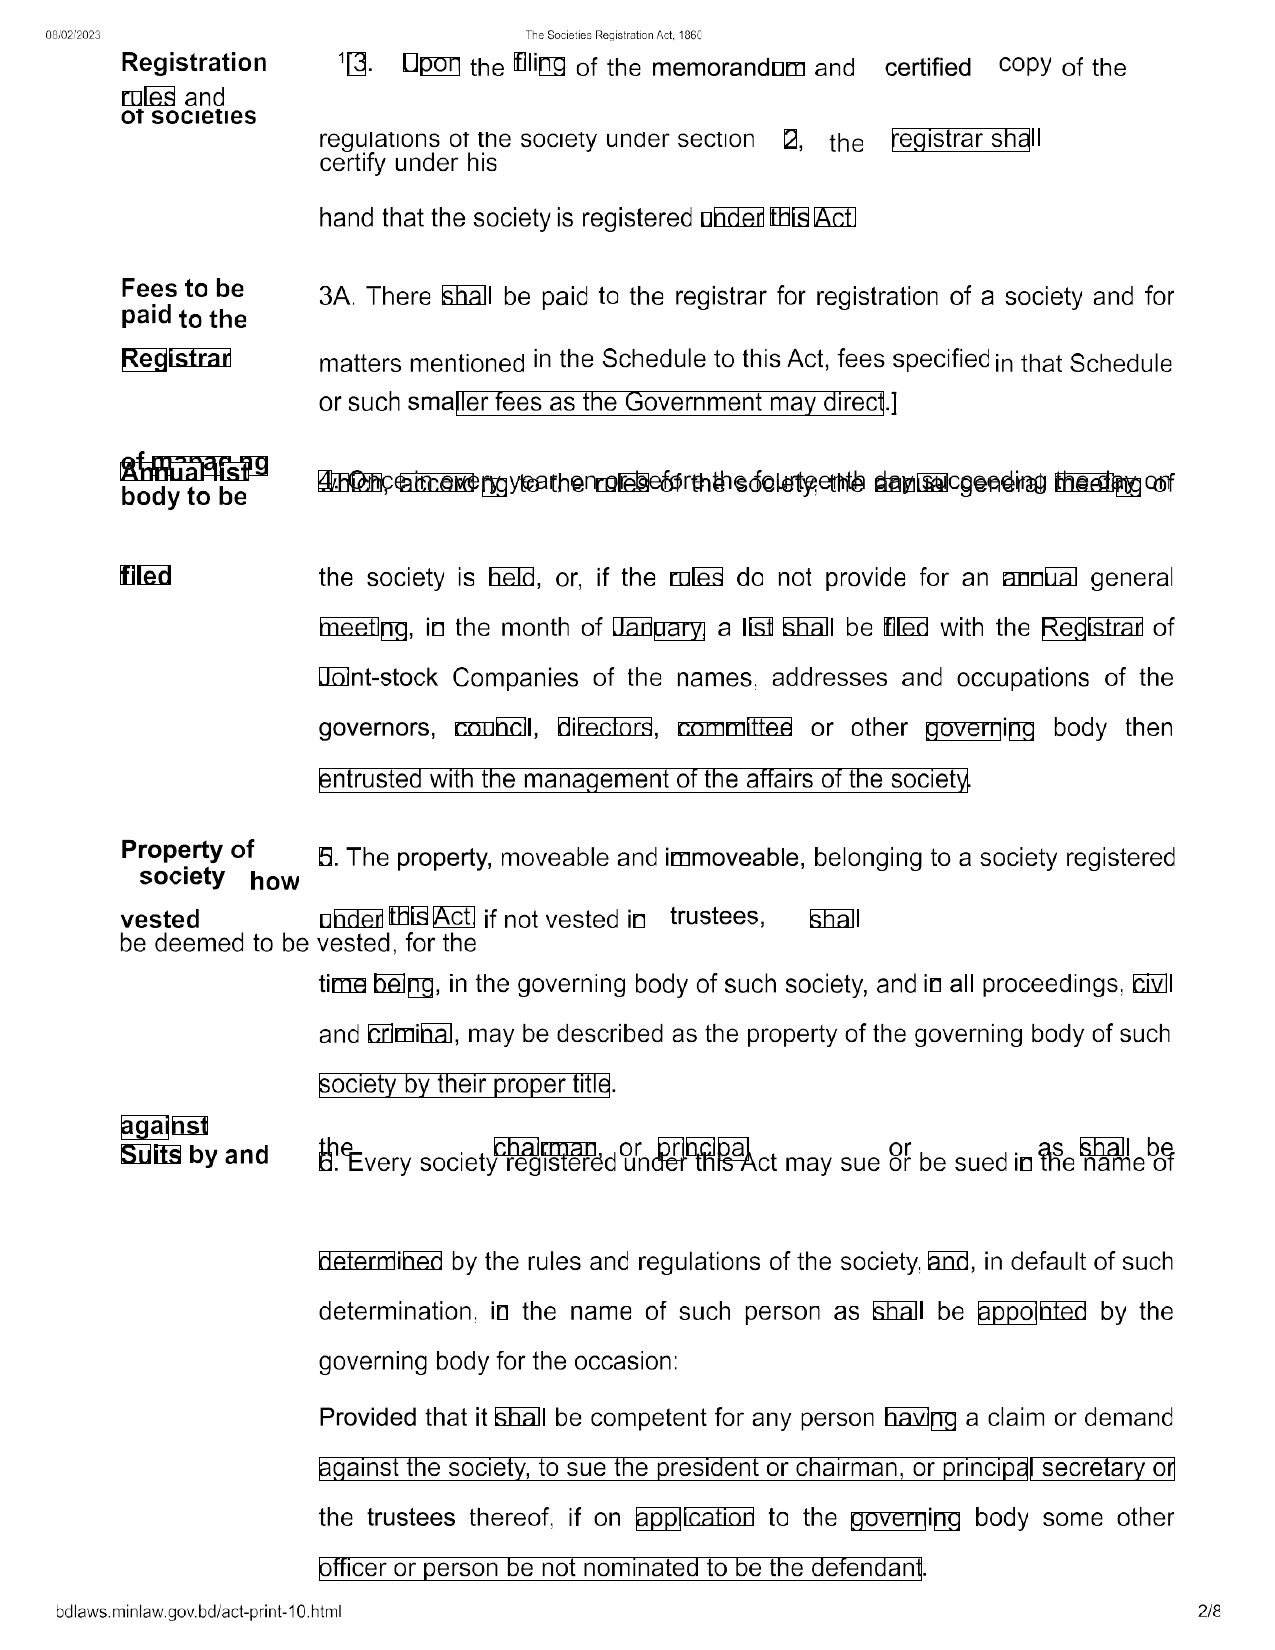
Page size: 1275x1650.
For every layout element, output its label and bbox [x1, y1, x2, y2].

picture [319, 567, 353, 586]
picture [793, 208, 808, 226]
picture [123, 92, 141, 105]
picture [979, 1302, 1036, 1324]
picture [546, 909, 618, 928]
picture [122, 1116, 168, 1139]
picture [421, 58, 459, 75]
picture [672, 853, 689, 865]
picture [412, 907, 427, 924]
picture [57, 1604, 337, 1621]
picture [209, 309, 247, 328]
picture [750, 618, 772, 635]
picture [476, 1407, 488, 1426]
picture [404, 54, 417, 71]
picture [320, 1074, 609, 1097]
picture [935, 1513, 959, 1530]
picture [620, 1138, 1007, 1176]
picture [241, 457, 267, 475]
picture [962, 572, 988, 586]
picture [1117, 1507, 1175, 1526]
picture [320, 769, 967, 792]
picture [983, 974, 1123, 997]
picture [693, 568, 722, 585]
picture [957, 667, 1089, 691]
picture [319, 286, 355, 305]
picture [1010, 723, 1033, 740]
picture [485, 909, 497, 928]
picture [768, 1508, 788, 1526]
picture [621, 567, 655, 586]
picture [559, 718, 569, 735]
picture [981, 290, 994, 305]
picture [171, 463, 203, 480]
picture [450, 974, 625, 997]
picture [1139, 1301, 1173, 1320]
picture [1093, 286, 1133, 305]
picture [251, 871, 299, 890]
picture [1054, 717, 1107, 741]
picture [1091, 567, 1173, 591]
picture [557, 207, 692, 232]
picture [1041, 1302, 1085, 1319]
picture [773, 63, 783, 75]
picture [434, 907, 474, 927]
picture [335, 910, 382, 927]
picture [784, 618, 827, 635]
picture [1147, 1137, 1175, 1171]
picture [138, 566, 170, 584]
picture [1043, 618, 1085, 640]
picture [433, 623, 443, 635]
picture [121, 566, 134, 584]
picture [122, 278, 177, 297]
picture [470, 58, 504, 76]
picture [893, 129, 1029, 151]
picture [1004, 573, 1028, 585]
picture [422, 1024, 451, 1042]
picture [319, 471, 331, 488]
picture [319, 1301, 477, 1323]
picture [1038, 1142, 1075, 1171]
picture [348, 391, 400, 411]
picture [320, 132, 754, 176]
picture [803, 1507, 837, 1526]
picture [938, 1301, 964, 1320]
picture [817, 286, 938, 310]
picture [522, 1301, 556, 1320]
picture [999, 57, 1052, 76]
picture [718, 622, 731, 636]
picture [469, 1023, 1170, 1047]
picture [852, 1513, 925, 1530]
picture [348, 53, 365, 75]
picture [319, 396, 342, 411]
picture [542, 286, 588, 310]
picture [636, 973, 916, 998]
picture [216, 278, 244, 297]
picture [1198, 1604, 1221, 1617]
picture [966, 1407, 1173, 1426]
picture [367, 567, 445, 591]
picture [932, 1413, 955, 1430]
picture [927, 723, 1000, 740]
picture [940, 617, 983, 636]
picture [671, 573, 689, 585]
picture [505, 910, 538, 928]
picture [1032, 573, 1042, 585]
picture [885, 618, 894, 635]
picture [187, 486, 210, 505]
picture [457, 392, 883, 415]
picture [902, 667, 942, 686]
picture [886, 1408, 928, 1425]
picture [1101, 1301, 1127, 1325]
picture [593, 667, 615, 686]
picture [685, 1508, 753, 1525]
picture [231, 839, 255, 858]
picture [737, 567, 763, 586]
picture [321, 618, 378, 635]
picture [179, 309, 202, 328]
picture [319, 470, 1175, 497]
picture [637, 1508, 680, 1530]
picture [634, 915, 644, 927]
picture [787, 63, 804, 75]
picture [1031, 1458, 1174, 1480]
picture [569, 1507, 582, 1526]
picture [985, 1251, 1173, 1270]
picture [598, 286, 619, 304]
picture [320, 207, 551, 232]
picture [534, 348, 989, 372]
picture [1043, 1512, 1103, 1526]
picture [1105, 667, 1126, 686]
picture [320, 1558, 921, 1580]
picture [123, 349, 166, 371]
picture [221, 463, 248, 480]
picture [929, 1252, 967, 1269]
picture [321, 915, 330, 927]
picture [120, 909, 199, 928]
picture [525, 30, 702, 41]
picture [502, 847, 657, 866]
picture [122, 1145, 150, 1163]
picture [496, 1408, 539, 1425]
picture [425, 1407, 467, 1426]
picture [811, 910, 853, 927]
picture [829, 133, 863, 152]
picture [645, 1301, 667, 1320]
picture [1145, 285, 1174, 305]
picture [122, 486, 180, 510]
picture [1092, 58, 1126, 76]
picture [320, 848, 331, 865]
picture [1005, 286, 1083, 310]
picture [122, 304, 171, 328]
picture [390, 907, 408, 924]
picture [996, 617, 1030, 636]
picture [571, 1306, 632, 1320]
picture [122, 52, 266, 76]
picture [469, 1507, 553, 1529]
picture [639, 1251, 921, 1275]
picture [874, 1302, 916, 1319]
picture [1046, 568, 1076, 585]
picture [581, 617, 603, 636]
picture [772, 667, 887, 686]
picture [834, 1306, 859, 1320]
picture [382, 623, 406, 640]
picture [1139, 667, 1173, 686]
picture [456, 617, 490, 636]
picture [597, 567, 610, 586]
picture [319, 1507, 353, 1526]
picture [185, 87, 224, 106]
picture [579, 718, 651, 735]
picture [156, 468, 167, 480]
picture [121, 109, 256, 124]
picture [1081, 1138, 1123, 1155]
picture [931, 979, 940, 991]
picture [847, 617, 873, 636]
picture [748, 718, 791, 735]
picture [120, 932, 476, 955]
picture [497, 718, 525, 735]
picture [771, 208, 789, 225]
picture [614, 618, 651, 635]
picture [366, 286, 431, 305]
picture [655, 623, 704, 640]
picture [443, 286, 485, 304]
picture [404, 1252, 441, 1269]
picture [815, 58, 854, 76]
picture [155, 1146, 180, 1163]
picture [976, 1507, 1029, 1531]
picture [504, 286, 530, 305]
picture [679, 723, 723, 735]
picture [556, 572, 581, 590]
picture [145, 87, 174, 105]
picture [702, 213, 711, 226]
picture [815, 208, 855, 226]
picture [320, 1252, 394, 1269]
picture [320, 668, 348, 685]
picture [319, 1351, 677, 1375]
picture [153, 457, 230, 475]
picture [1153, 617, 1175, 636]
picture [173, 1117, 207, 1134]
picture [1125, 717, 1172, 736]
picture [396, 1029, 413, 1041]
picture [727, 723, 744, 735]
picture [627, 667, 662, 686]
picture [320, 354, 524, 372]
picture [1062, 57, 1083, 76]
picture [190, 1145, 218, 1168]
picture [1084, 1157, 1145, 1171]
picture [1021, 1158, 1031, 1170]
picture [556, 1407, 874, 1431]
picture [170, 349, 230, 366]
picture [515, 53, 525, 70]
picture [826, 567, 906, 591]
picture [950, 285, 972, 305]
picture [333, 979, 365, 992]
picture [46, 30, 100, 39]
picture [815, 847, 1175, 871]
picture [594, 1512, 620, 1526]
picture [452, 1251, 628, 1275]
picture [996, 353, 1172, 372]
picture [498, 1306, 507, 1319]
picture [745, 1306, 820, 1325]
picture [778, 568, 812, 586]
picture [320, 1458, 1027, 1480]
picture [319, 1137, 616, 1176]
picture [679, 1301, 730, 1320]
picture [121, 451, 152, 480]
picture [851, 717, 908, 736]
picture [453, 667, 578, 691]
picture [456, 723, 493, 735]
picture [629, 286, 664, 305]
picture [811, 722, 834, 736]
picture [920, 567, 949, 586]
picture [490, 568, 533, 585]
picture [715, 208, 763, 226]
picture [677, 672, 757, 690]
picture [319, 1024, 359, 1043]
picture [1134, 975, 1166, 992]
picture [1089, 618, 1142, 635]
picture [676, 285, 806, 310]
picture [607, 58, 641, 76]
picture [369, 1025, 392, 1042]
picture [458, 567, 475, 586]
picture [375, 975, 404, 992]
picture [225, 1145, 268, 1164]
picture [185, 278, 208, 297]
picture [219, 486, 247, 505]
picture [502, 617, 569, 636]
picture [576, 57, 598, 76]
picture [346, 847, 389, 866]
picture [898, 618, 927, 635]
picture [785, 130, 796, 148]
picture [409, 979, 432, 997]
picture [540, 58, 564, 75]
